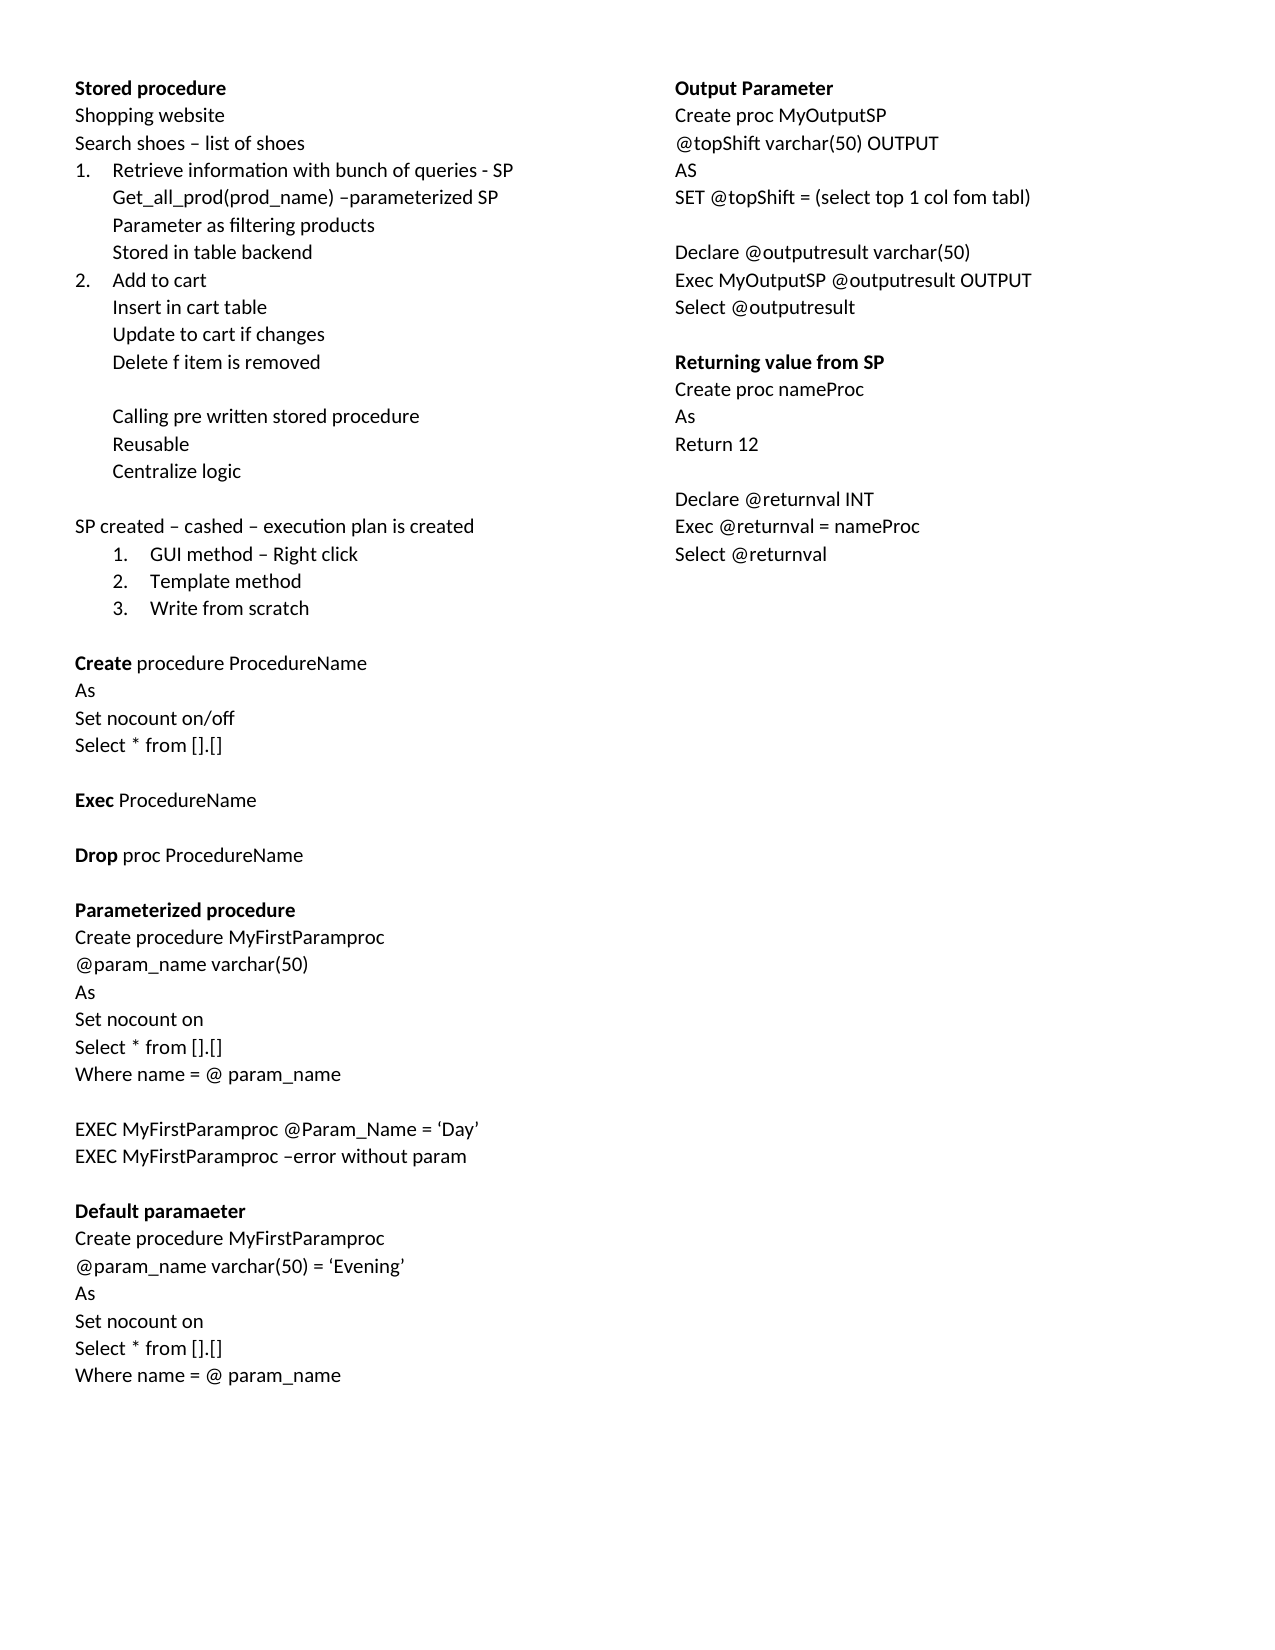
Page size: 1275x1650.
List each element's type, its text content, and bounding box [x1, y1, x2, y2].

text Select @returnval [675, 541, 1200, 566]
text Get_all_prod(prod_name) –parameterized SP [112, 184, 600, 210]
list Add to cart [75, 267, 600, 292]
list Write from scratch [112, 596, 600, 621]
text Parameter as filtering products [112, 212, 600, 237]
list As [75, 1280, 600, 1306]
text Declare @returnval INT [675, 486, 1200, 511]
text Default paramaeter [75, 1198, 600, 1224]
text EXEC MyFirstParamproc @Param_Name = ‘Day’ [75, 1116, 600, 1141]
list Delete f item is removed [112, 349, 600, 374]
list Set nocount on [75, 1006, 600, 1032]
list Create procedure MyFirstParamproc [75, 924, 600, 950]
text Shopping website [75, 102, 600, 128]
list Create procedure MyFirstParamproc [75, 1226, 600, 1251]
text Create proc nameProc [675, 376, 1200, 402]
text Create proc MyOutputSP [675, 102, 1200, 128]
list Exec ProcedureName [75, 787, 600, 813]
text Declare @outputresult varchar(50) [675, 239, 1200, 265]
text Returning value from SP [675, 349, 1200, 374]
list Create procedure ProcedureName [75, 650, 600, 676]
text Search shoes – list of shoes [75, 130, 600, 155]
list As [75, 979, 600, 1004]
text As [675, 404, 1200, 429]
text Stored procedure [75, 75, 600, 100]
list Set nocount on/off [75, 705, 600, 731]
list Parameterized procedure [75, 897, 600, 922]
list Reusable [112, 431, 600, 457]
list Select * from [].[] [75, 1335, 600, 1361]
list Update to cart if changes [112, 322, 600, 347]
list Insert in cart table [112, 294, 600, 319]
list Select * from [].[] [75, 1034, 600, 1059]
list Retrieve information with bunch of queries - SP [75, 157, 600, 183]
text Exec @returnval = nameProc [675, 513, 1200, 539]
text Stored in table backend [112, 239, 600, 265]
text Where name = @ param_name [75, 1061, 600, 1087]
text Where name = @ param_name [75, 1363, 600, 1388]
text Select @outputresult [675, 294, 1200, 319]
list Template method [112, 568, 600, 593]
text AS [675, 157, 1200, 183]
text @topShift varchar(50) OUTPUT [675, 130, 1200, 155]
text SET @topShift = (select top 1 col fom tabl) [675, 184, 1200, 210]
list Drop proc ProcedureName [75, 842, 600, 867]
list Calling pre written stored procedure [112, 404, 600, 429]
text Exec MyOutputSP @outputresult OUTPUT [675, 267, 1200, 292]
list SP created – cashed – execution plan is created [75, 513, 600, 539]
text Return 12 [675, 431, 1200, 457]
text Output Parameter [675, 75, 1200, 100]
text EXEC MyFirstParamproc –error without param [75, 1143, 600, 1169]
list Set nocount on [75, 1308, 600, 1333]
list Select * from [].[] [75, 732, 600, 758]
list @param_name varchar(50) = ‘Evening’ [75, 1253, 600, 1278]
list GUI method – Right click [112, 541, 600, 566]
list @param_name varchar(50) [75, 952, 600, 977]
list Centralize logic [112, 458, 600, 484]
list As [75, 678, 600, 703]
